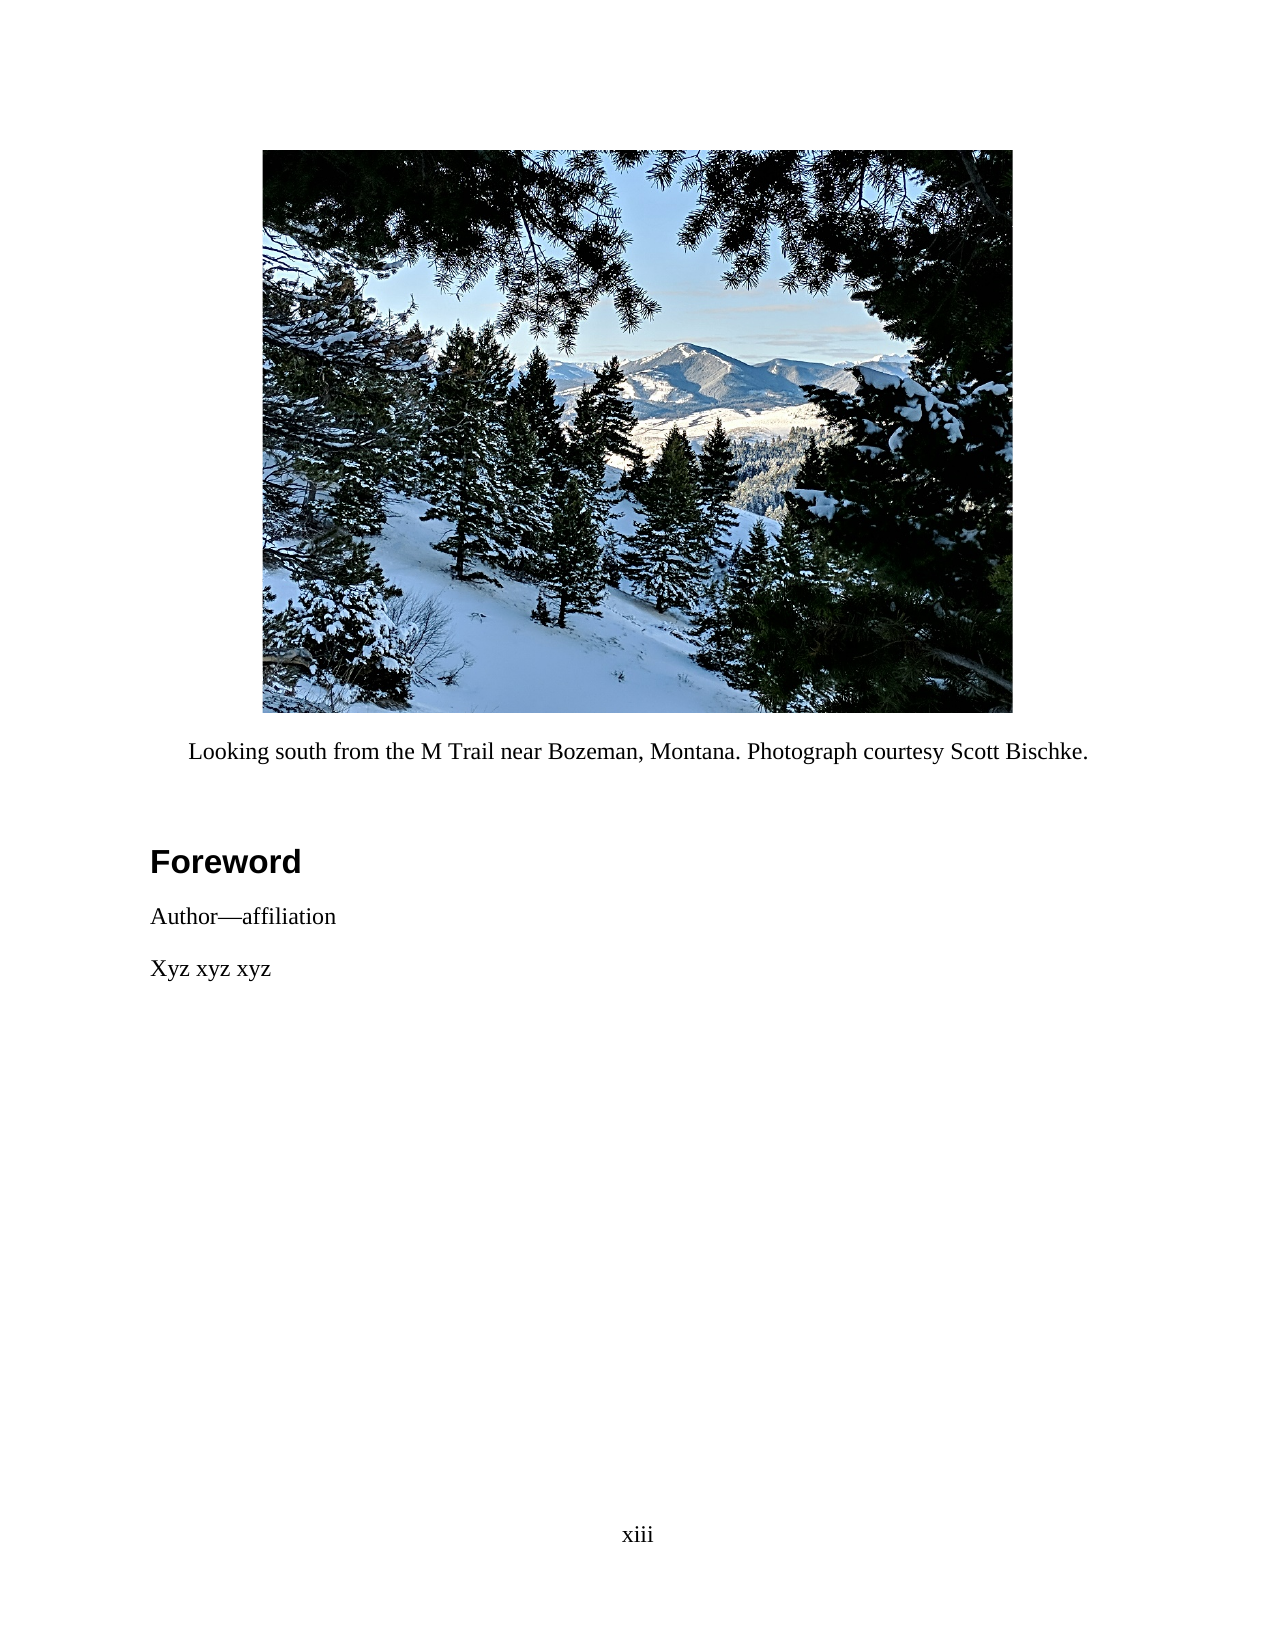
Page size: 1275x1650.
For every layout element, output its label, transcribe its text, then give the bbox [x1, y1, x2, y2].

text Looking south from the M Trail near Bozeman, Montana. Photograph courtesy Scott Bischke. [187, 737, 1090, 765]
subtitle Foreword [150, 842, 1125, 881]
picture [262, 150, 1013, 713]
text Author—affiliation [150, 902, 1125, 929]
text Xyz xyz xyz [150, 954, 1125, 982]
